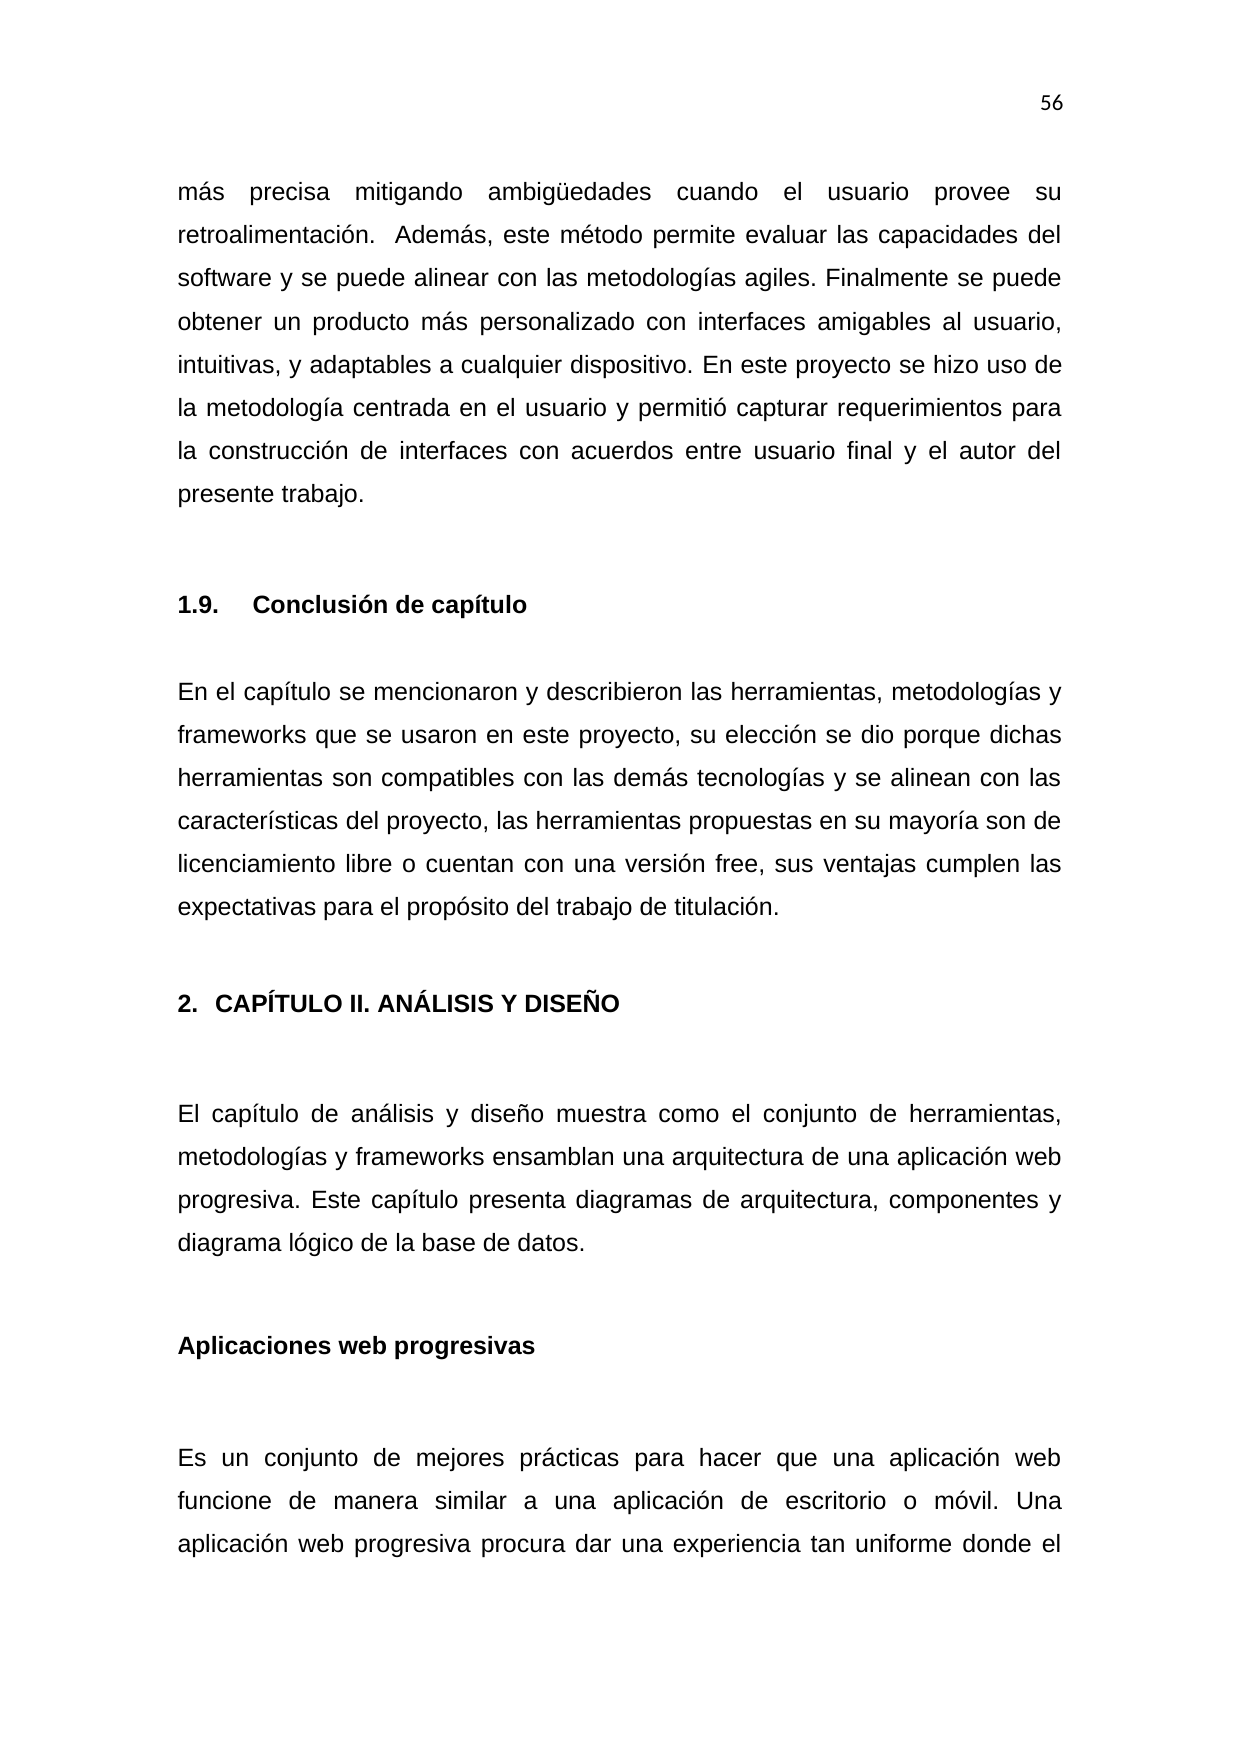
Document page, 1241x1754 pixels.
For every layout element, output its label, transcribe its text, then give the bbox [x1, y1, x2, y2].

text Aplicaciones web progresivas [177, 1331, 1063, 1360]
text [177, 177, 1063, 508]
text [177, 1443, 1063, 1558]
subtitle En el capítulo se mencionaron y describieron las herramientas, metodologías y frameworks que se usaron en este proyecto, su elección se dio porque dichas herramientas son compatibles con las demás tecnologías y se alinean con las características del proyecto, las herramientas propuestas en su mayoría son de licenciamiento libre o cuentan con una versión free, sus ventajas cumplen las expectativas para el propósito del trabajo de titulación. [177, 677, 1063, 921]
subtitle Conclusión de capítulo [177, 590, 1063, 619]
subtitle CAPÍTULO II. ANÁLISIS Y DISEÑO [177, 989, 983, 1018]
text El capítulo de análisis y diseño muestra como el conjunto de herramientas, metodologías y frameworks ensamblan una arquitectura de una aplicación web progresiva. Este capítulo presenta diagramas de arquitectura, componentes y diagrama lógico de la base de datos. [177, 1099, 1063, 1257]
